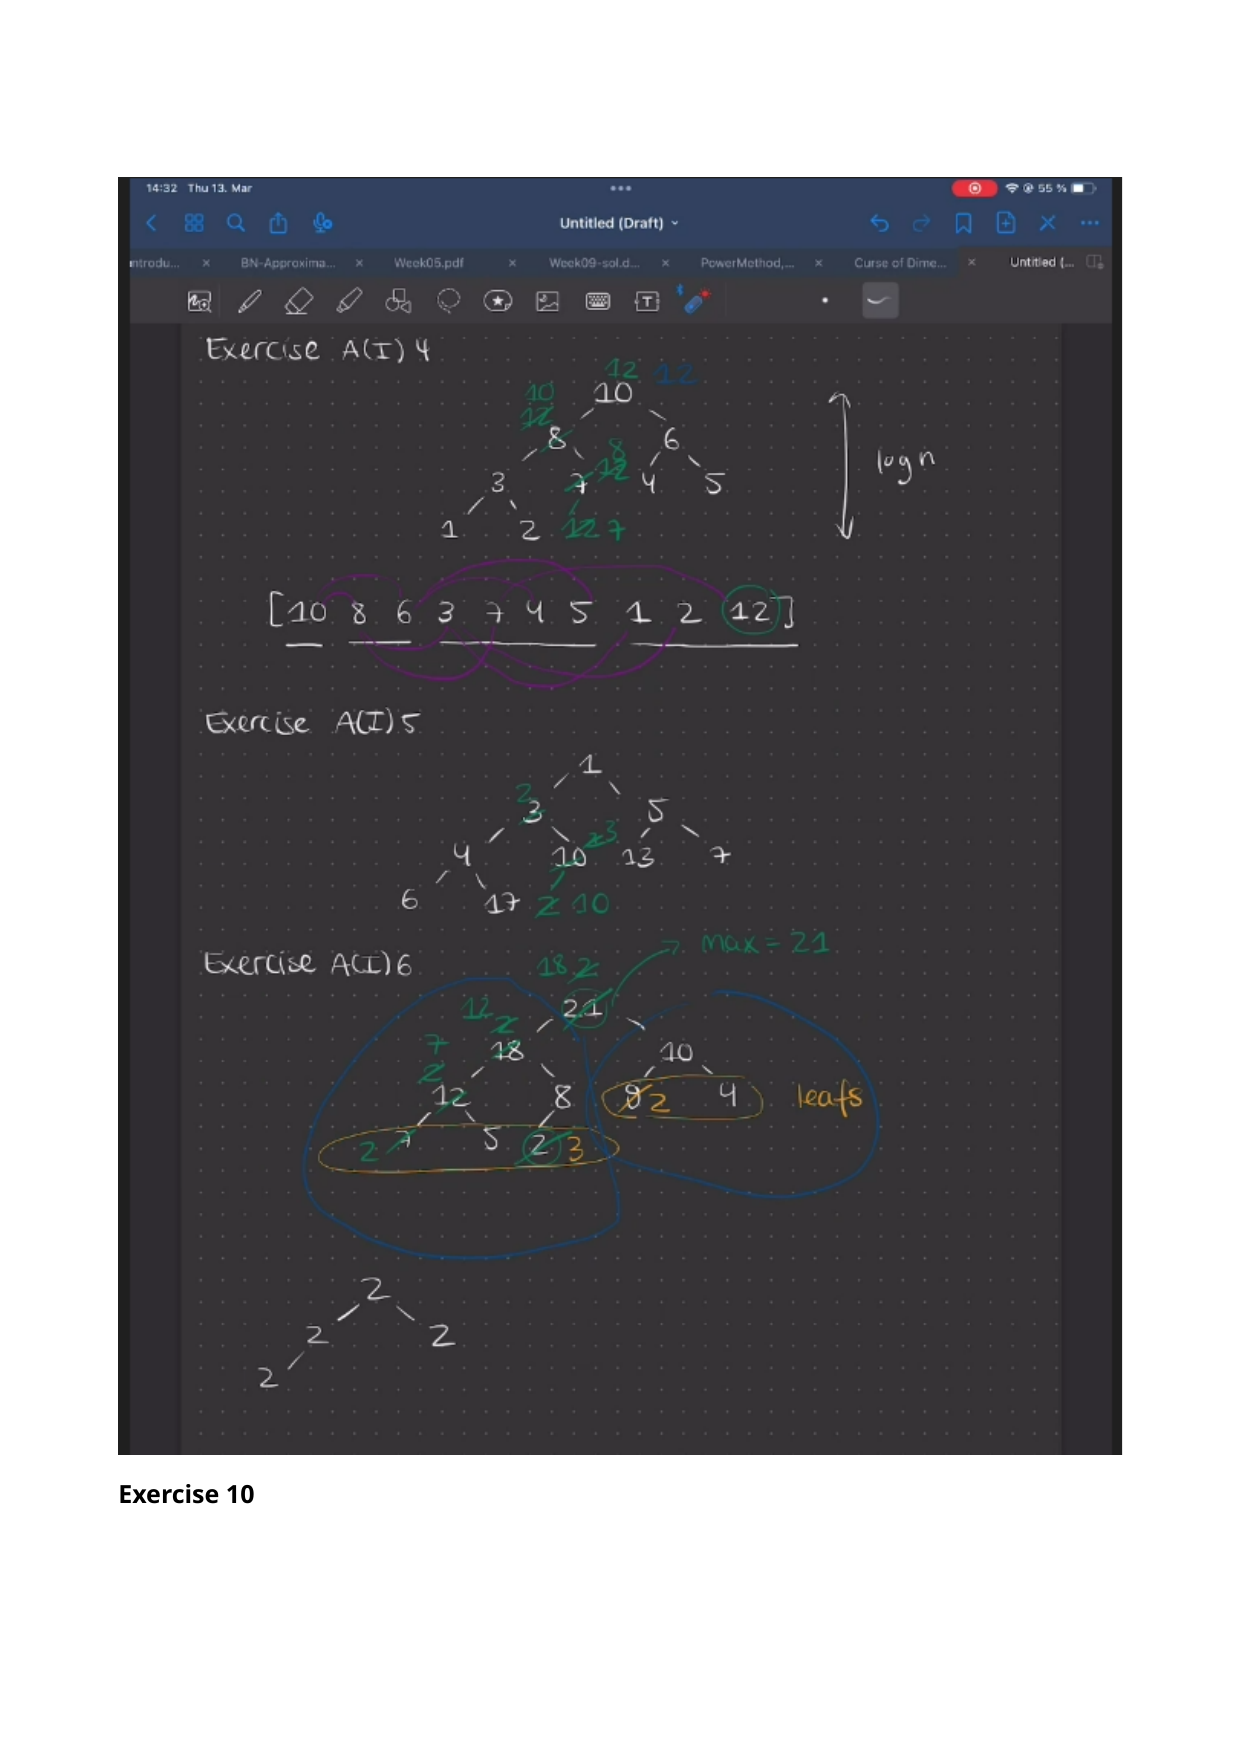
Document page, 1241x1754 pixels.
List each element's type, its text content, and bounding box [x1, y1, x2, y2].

text Exercise 10 [118, 1476, 1122, 1511]
picture [118, 177, 1123, 1455]
